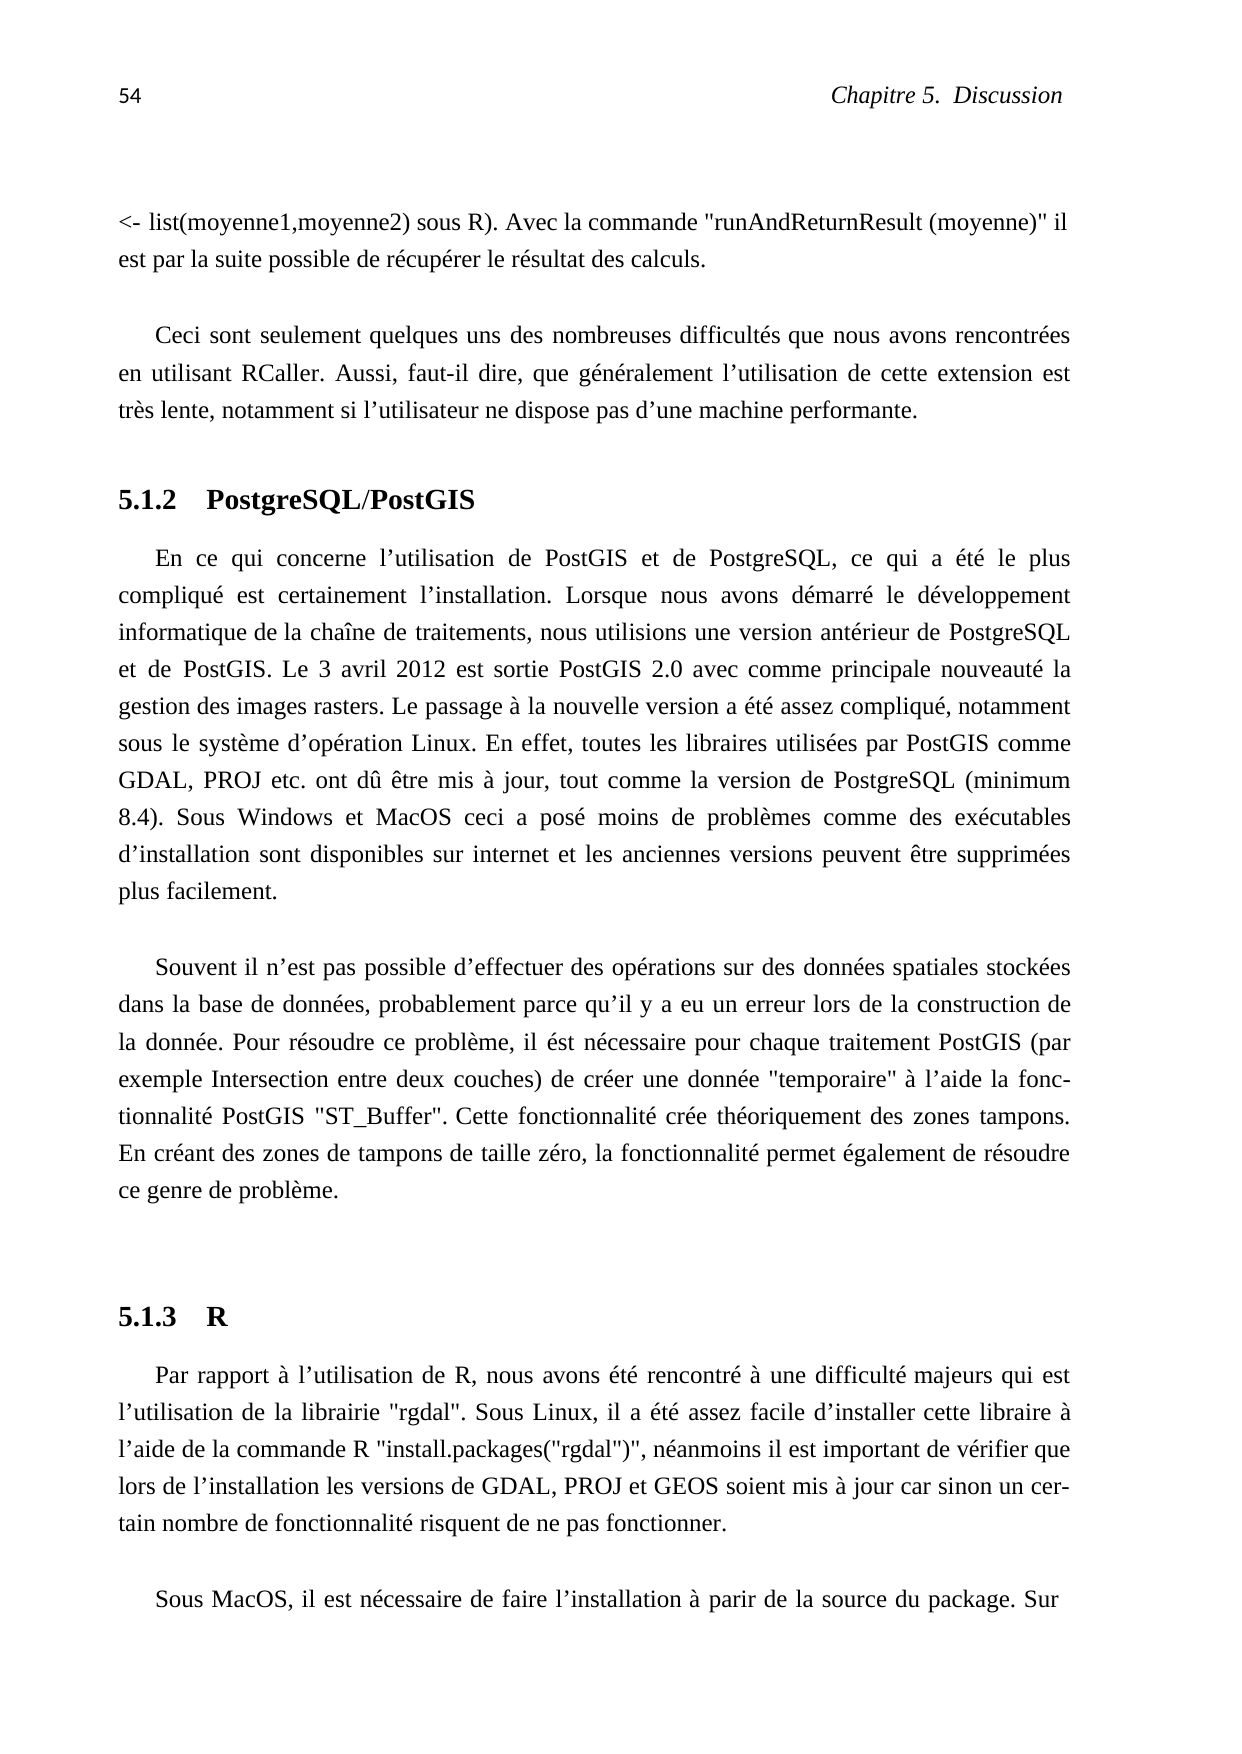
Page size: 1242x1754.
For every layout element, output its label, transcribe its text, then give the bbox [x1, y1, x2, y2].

text 5.1.3 R [118, 1299, 1077, 1333]
text Sous MacOS, il est nécessaire de faire l’installation à parir de la source du package. Sur [155, 1584, 1077, 1613]
text Ceci sont seulement quelques uns des nombreuses difficultés que nous avons rencontrées en utilisant RCaller. Aussi, faut-il dire, que généralement l’utilisation de cette extension est très lente, notamment si l’utilisateur ne dispose pas d’une machine performante. [118, 321, 1071, 423]
text Par rapport à l’utilisation de R, nous avons été rencontré à une difficulté majeurs qui est l’utilisation de la librairie "rgdal". Sous Linux, il a été assez facile d’installer cette libraire à l’aide de la commande R "install.packages("rgdal")", néanmoins il est important de vérifier que lors de l’installation les versions de GDAL, PROJ et GEOS soient mis à jour car sinon un cer- tain nombre de fonctionnalité risquent de ne pas fonctionner. [118, 1360, 1071, 1537]
text Souvent il n’est pas possible d’effectuer des opérations sur des données spatiales stockées dans la base de données, probablement parce qu’il y a eu un erreur lors de la construction de la donnée. Pour résoudre ce problème, il ést nécessaire pour chaque traitement PostGIS (par exemple Intersection entre deux couches) de créer une donnée "temporaire" à l’aide la fonc- tionnalité PostGIS "ST_Buffer". Cette fonctionnalité crée théoriquement des zones tampons. En créant des zones de tampons de taille zéro, la fonctionnalité permet également de résoudre ce genre de problème. [118, 952, 1071, 1204]
text En ce qui concerne l’utilisation de PostGIS et de PostgreSQL, ce qui a été le plus compliqué est certainement l’installation. Lorsque nous avons démarré le développement informatique de la chaîne de traitements, nous utilisions une version antérieur de PostgreSQL et de PostGIS. Le 3 avril 2012 est sortie PostGIS 2.0 avec comme principale nouveauté la gestion des images rasters. Le passage à la nouvelle version a été assez compliqué, notamment sous le système d’opération Linux. En effet, toutes les libraires utilisées par PostGIS comme GDAL, PROJ etc. ont dû être mis à jour, tout comme la version de PostgreSQL (minimum 8.4). Sous Windows et MacOS ceci a posé moins de problèmes comme des exécutables d’installation sont disponibles sur internet et les anciennes versions peuvent être supprimées plus facilement. [118, 543, 1071, 905]
text <- list(moyenne1,moyenne2) sous R). Avec la commande "runAndReturnResult (moyenne)" il est par la suite possible de récupérer le résultat des calculs. [118, 207, 1071, 273]
text 5.1.2 PostgreSQL/PostGIS [118, 482, 1077, 515]
